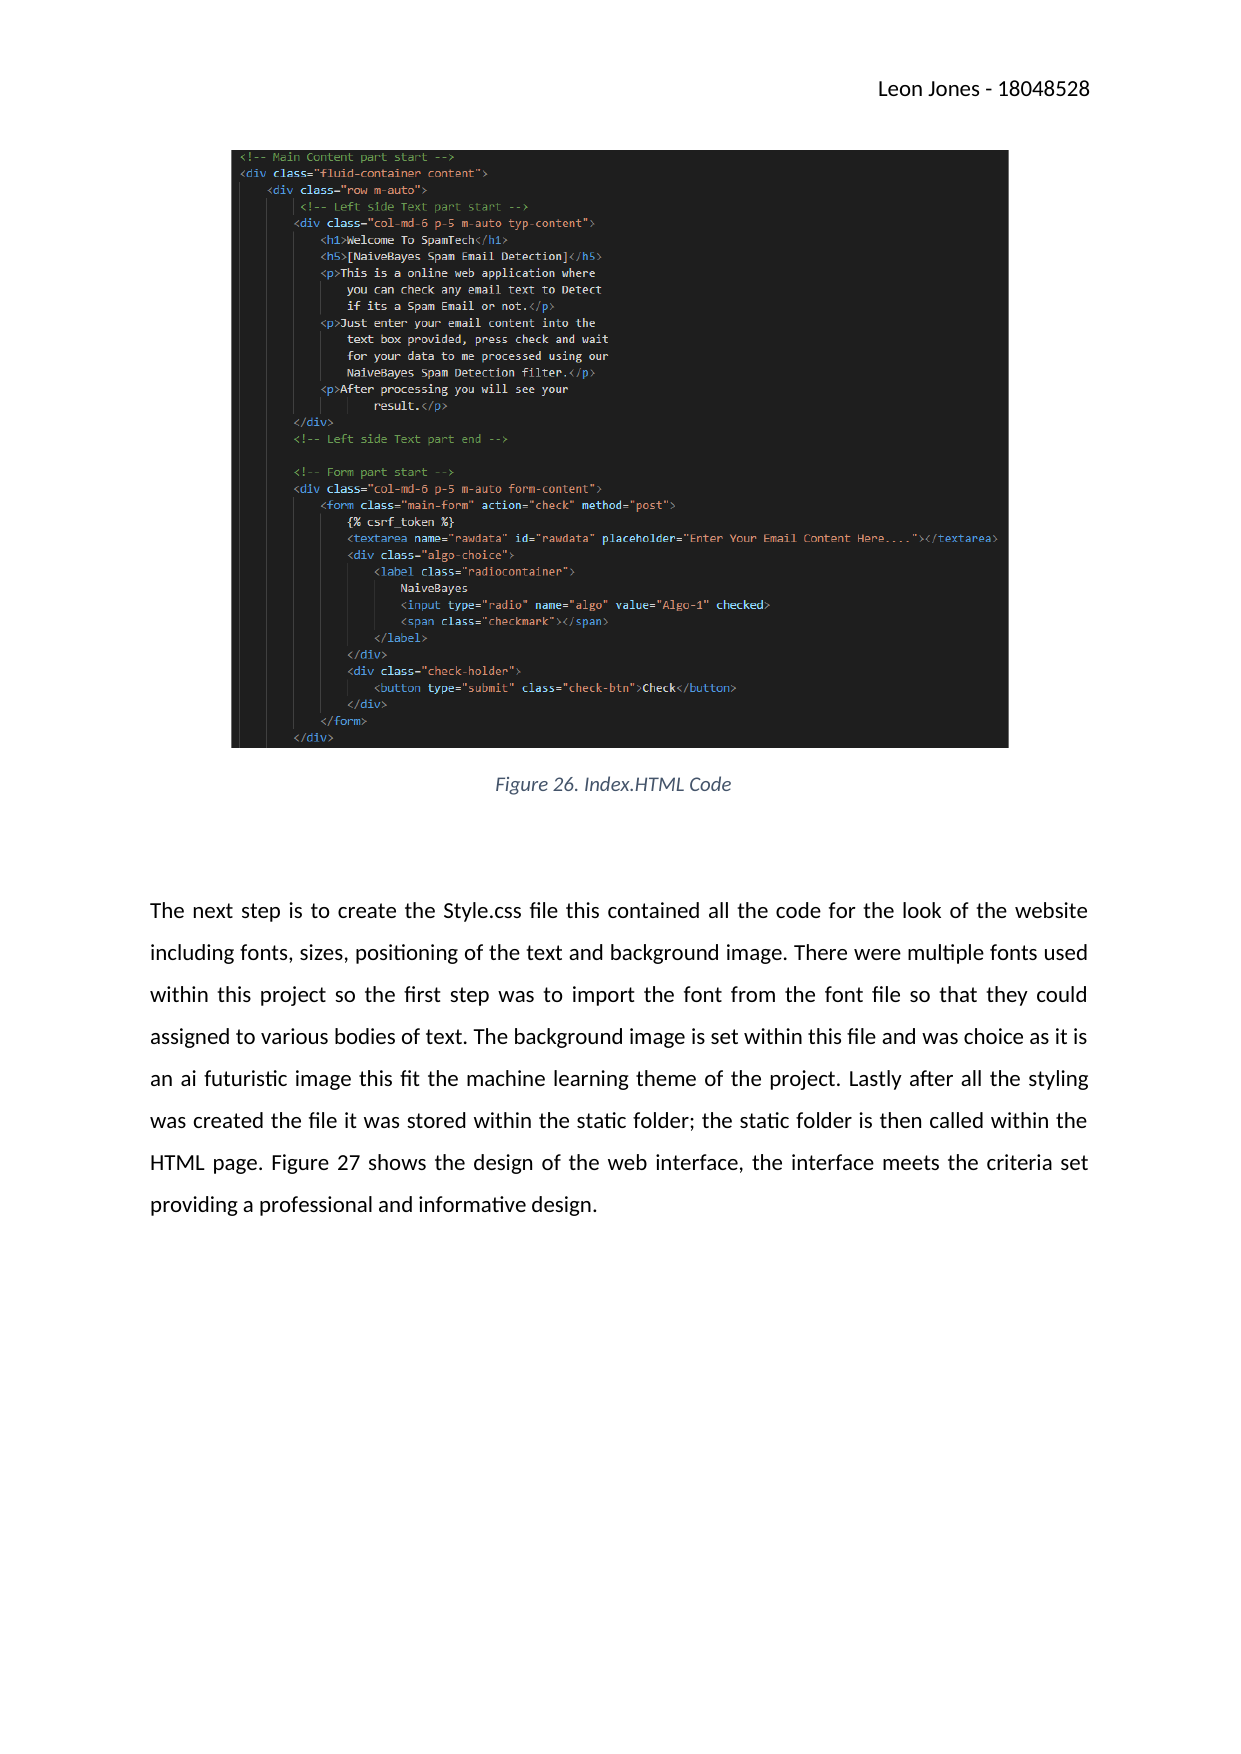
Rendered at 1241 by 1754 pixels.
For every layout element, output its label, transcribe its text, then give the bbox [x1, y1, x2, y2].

picture [231, 150, 1009, 748]
text The next step is to create the Style.css file this contained all the code for the look of the website including fonts, sizes, positioning of the text and background image. There were multiple fonts used within this project so the first step was to import the font from the font file so that they could assigned to various bodies of text. The background image is set within this file and was choice as it is an ai futuristic image this fit the machine learning theme of the project. Lastly after all the styling was created the file it was stored within the static folder; the static folder is then called within the HTML page. Figure 27 shows the design of the web interface, the interface meets the criteria set providing a professional and informative design. [150, 896, 1090, 1218]
